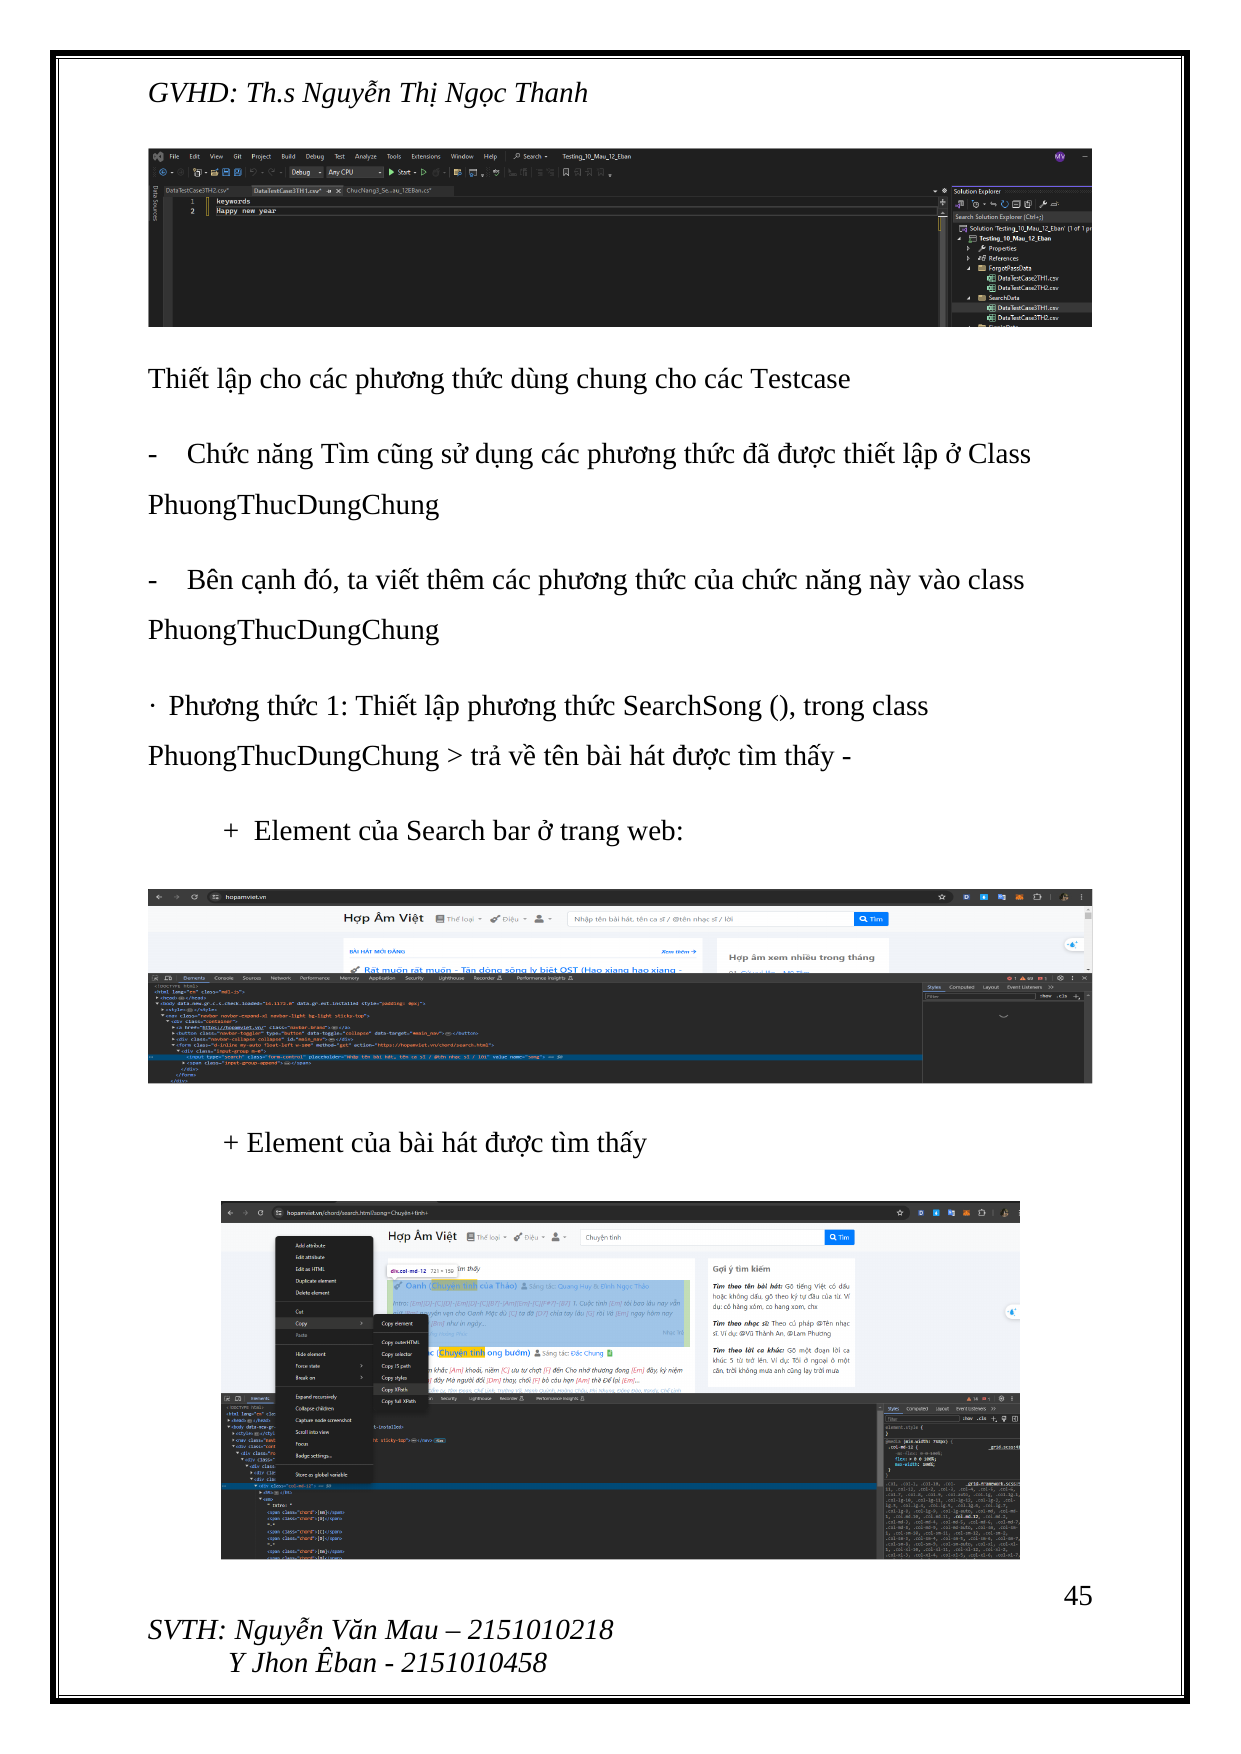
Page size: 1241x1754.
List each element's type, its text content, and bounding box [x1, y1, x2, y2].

picture [220, 1200, 1020, 1560]
text - Bên cạnh đó, ta viết thêm các phương thức của chức năng này vào class PhuongThucDungChung [148, 562, 1092, 646]
picture [147, 147, 1093, 328]
text · Phương thức 1: Thiết lập phương thức SearchSong (), trong class PhuongThucDungChung > trả về tên bài hát được tìm thấy - [148, 688, 1092, 772]
text + Element của Search bar ở trang web: [148, 813, 1092, 847]
text - Chức năng Tìm cũng sử dụng các phương thức đã được thiết lập ở Class PhuongThucDungChung [148, 437, 1092, 520]
text Thiết lập cho các phương thức dùng chung cho các Testcase [148, 361, 1092, 395]
picture [147, 888, 1093, 1084]
text + Element của bài hát được tìm thấy [177, 1125, 1092, 1158]
